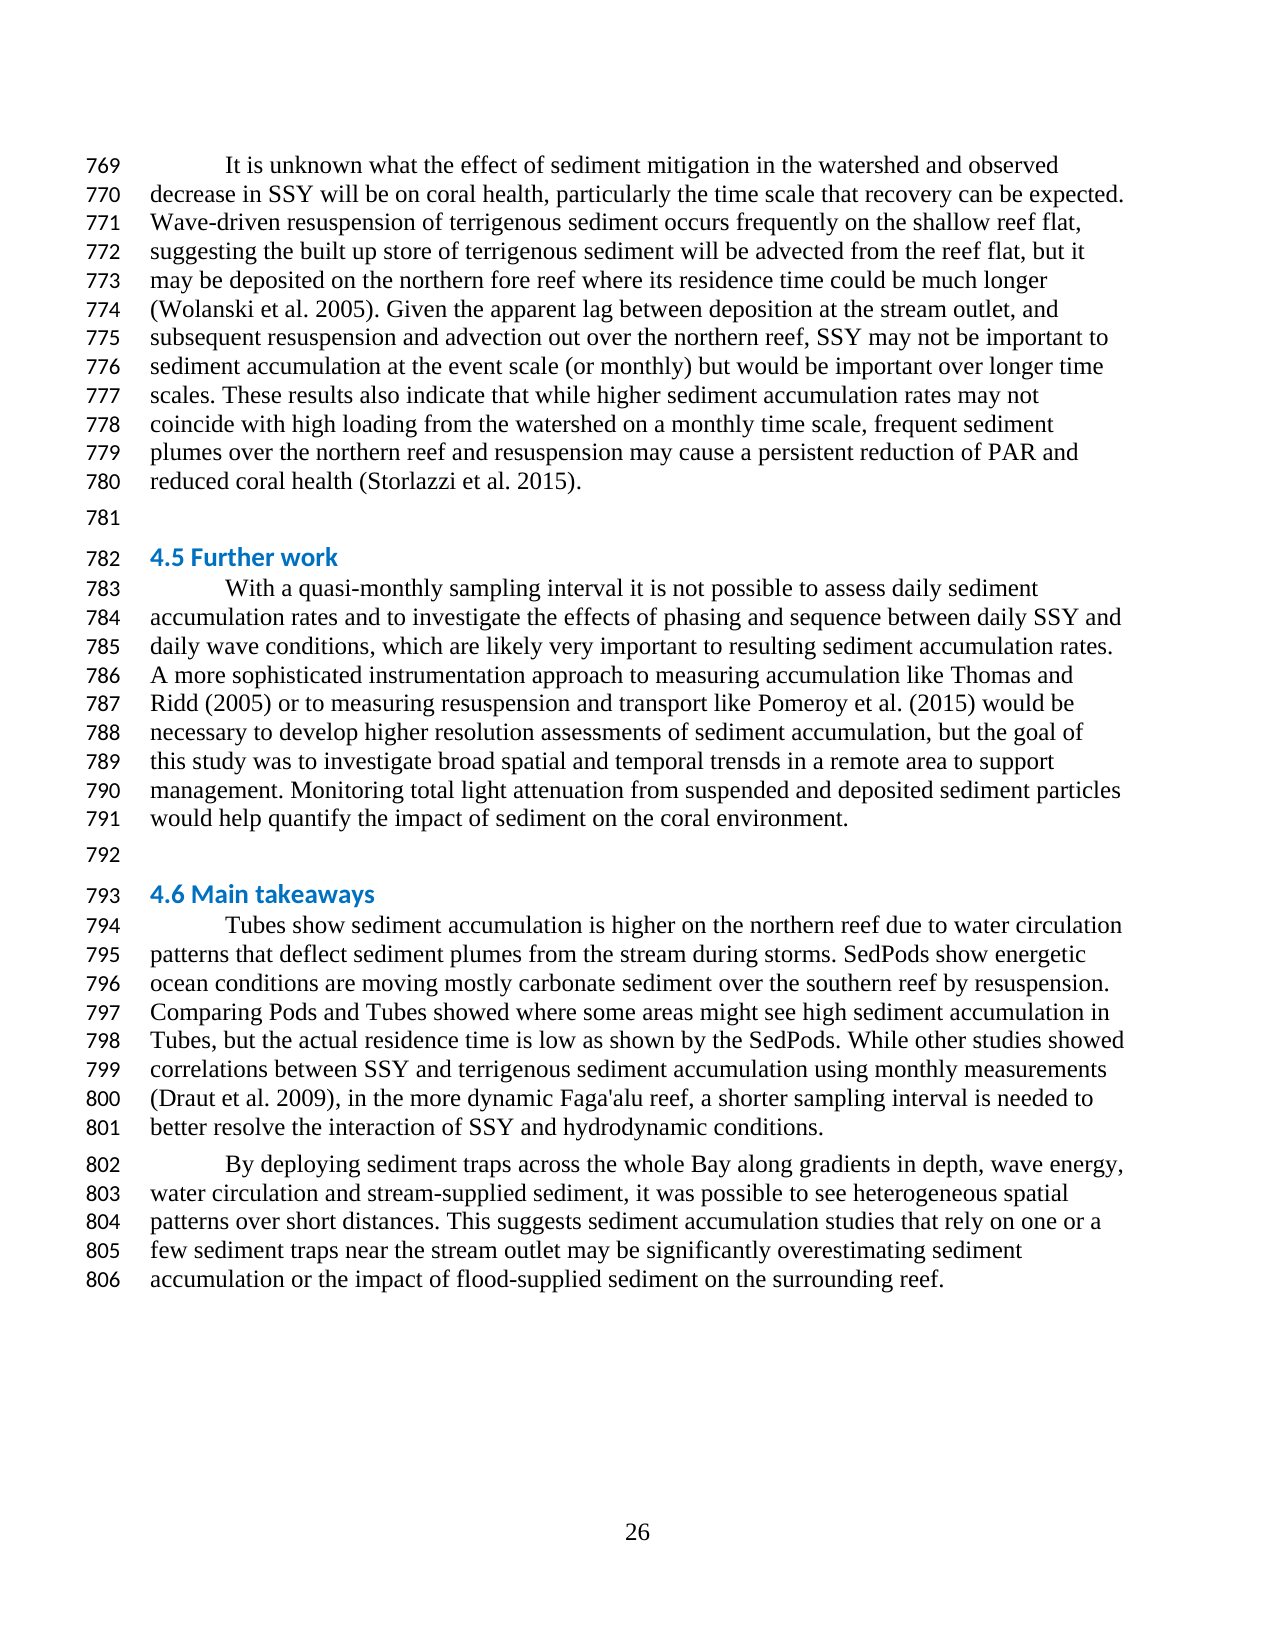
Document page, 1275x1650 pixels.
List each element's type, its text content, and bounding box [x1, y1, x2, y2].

text By deploying sediment traps across the whole Bay along gradients in depth, wave energy, water circulation and stream-supplied sediment, it was possible to see heterogeneous spatial patterns over short distances. This suggests sediment accumulation studies that rely on one or a few sediment traps near the stream outlet may be significantly overestimating sediment accumulation or the impact of flood-supplied sediment on the surrounding reef. [150, 1149, 1125, 1293]
text Tubes show sediment accumulation is higher on the northern reef due to water circulation patterns that deflect sediment plumes from the stream during storms. SedPods show energetic ocean conditions are moving mostly carbonate sediment over the southern reef by resuspension. Comparing Pods and Tubes showed where some areas might see high sediment accumulation in Tubes, but the actual residence time is low as shown by the SedPods. While other studies showed correlations between SSY and terrigenous sediment accumulation using monthly measurements (Draut et al. 2009), in the more dynamic Faga'alu reef, a shorter sampling interval is needed to better resolve the interaction of SSY and hydrodynamic conditions. [150, 911, 1125, 1141]
text With a quasi-monthly sampling interval it is not possible to assess daily sediment accumulation rates and to investigate the effects of phasing and sequence between daily SSY and daily wave conditions, which are likely very important to resulting sediment accumulation rates. A more sophisticated instrumentation approach to measuring accumulation like Thomas and Ridd (2005) or to measuring resuspension and transport like Pomeroy et al. (2015) would be necessary to develop higher resolution assessments of sediment accumulation, but the goal of this study was to investigate broad spatial and temporal trensds in a remote area to support management. Monitoring total light attenuation from suspended and deposited sediment particles would help quantify the impact of sediment on the coral environment. [150, 573, 1125, 832]
subtitle 4.6 Main takeaways [150, 878, 1125, 911]
text It is unknown what the effect of sediment mitigation in the watershed and observed decrease in SSY will be on coral health, particularly the time scale that recovery can be expected. Wave-driven resuspension of terrigenous sediment occurs frequently on the shallow reef flat, suggesting the built up store of terrigenous sediment will be advected from the reef flat, but it may be deposited on the northern fore reef where its residence time could be much longer (Wolanski et al. 2005). Given the apparent lag between deposition at the stream outlet, and subsequent resuspension and advection out over the northern reef, SSY may not be important to sediment accumulation at the event scale (or monthly) but would be important over longer time scales. These results also indicate that while higher sediment accumulation rates may not coincide with high loading from the watershed on a monthly time scale, frequent sediment plumes over the northern reef and resuspension may cause a persistent reduction of PAR and reduced coral health (Storlazzi et al. 2015). [150, 150, 1125, 495]
subtitle 4.5 Further work [150, 540, 1125, 573]
